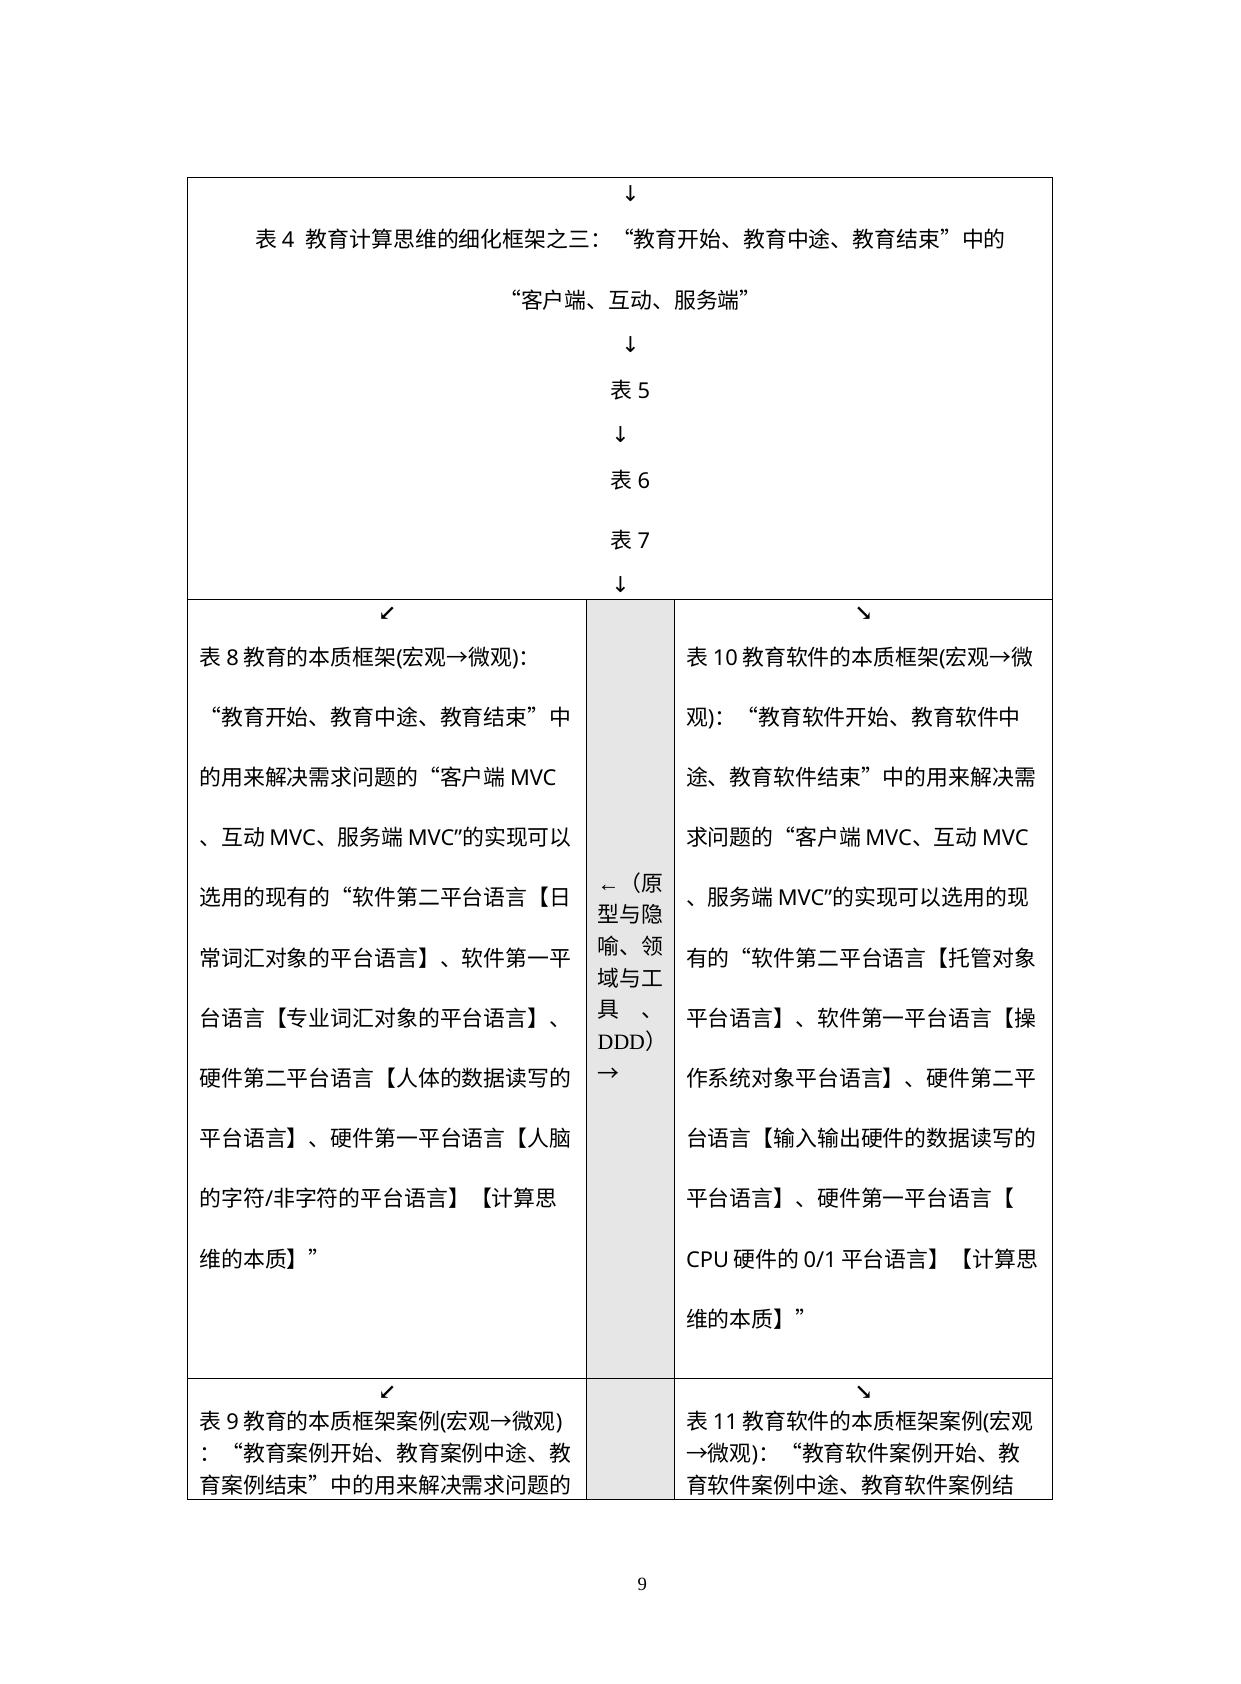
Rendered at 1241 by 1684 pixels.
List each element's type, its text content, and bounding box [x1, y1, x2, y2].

table_cell [587, 1379, 674, 1499]
table_cell ↙ 表 8教育的本质框架(宏观→微观)：“教育开始、教育中途、教育结束”中的“客户端MVC、互动MVC、服务端MVC”的实现可以选用的“软件第二平台语言【日常词汇对象的平台语言】、软件第一平台语言【专业词汇对象的平台语言】、硬件第二平台语言【人体的数据读写的平台语言】、硬件第一平台语言【人脑的字符/非字符的平台语言】【计算思维的本质】” [188, 600, 586, 1378]
table_cell ↘ 表 10教育软件的本质框架(宏观→微观)：“教育软件开始、教育软件中途、教育软件结束”中的“客户端MVC、互动MVC、服务端MVC”的实现可以选用的“软件第二平台语言【托管对象平台语言】、软件第一平台语言【操作系统对象平台语言】、硬件第二平台语言【输入输出硬件的数据读写的平台语言】、硬件第一平台语言【CPU硬件的0/1平台语言】【计算思维的本质】” [675, 600, 1052, 1378]
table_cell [675, 1379, 1052, 1499]
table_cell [188, 1379, 586, 1499]
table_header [188, 178, 1052, 599]
table_cell ←（原型与隐喻、领域与工具、DDD）→ [587, 600, 674, 1378]
